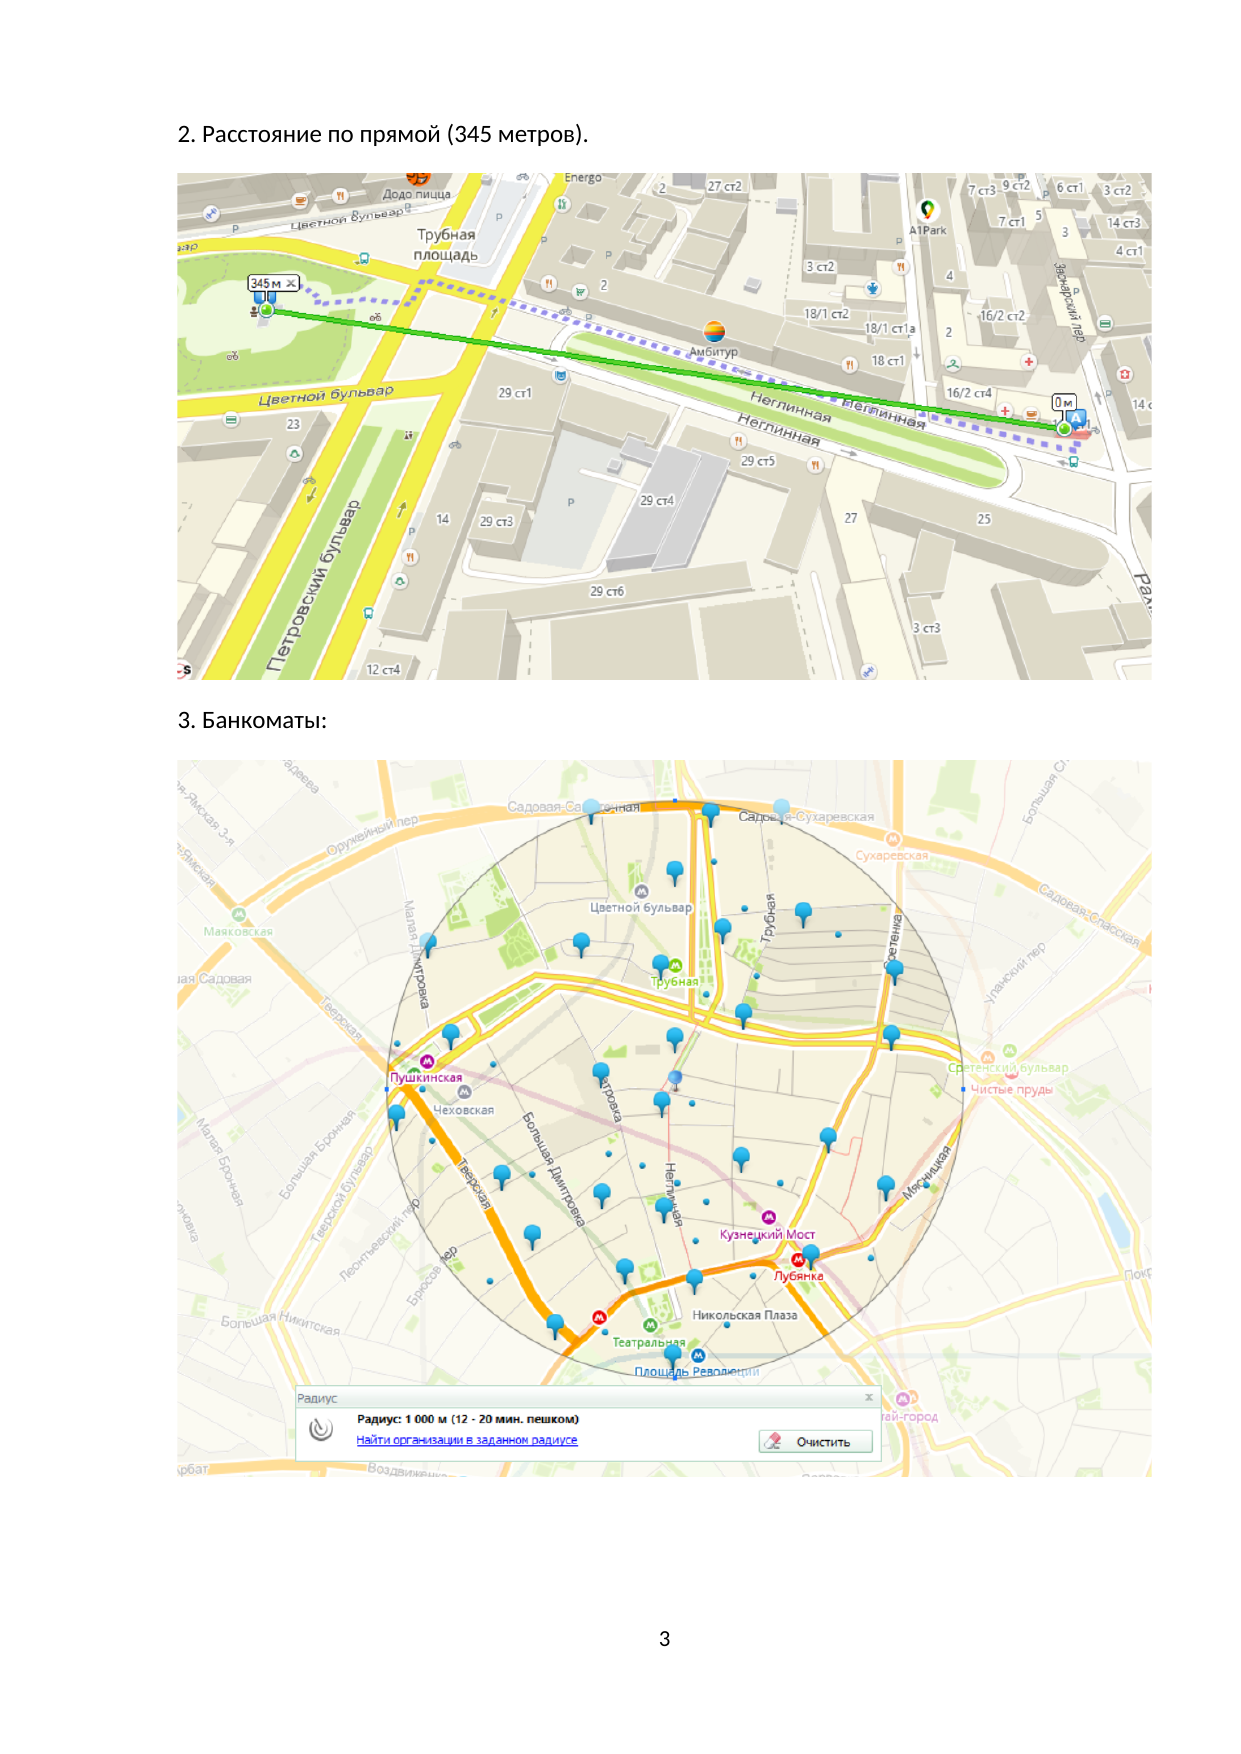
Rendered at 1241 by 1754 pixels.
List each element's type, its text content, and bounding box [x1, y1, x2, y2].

picture [177, 173, 1152, 680]
text 3. Банкоматы: [177, 704, 1152, 735]
text 2. Расстояние по прямой (345 метров). [177, 118, 1152, 149]
picture [177, 760, 1152, 1477]
